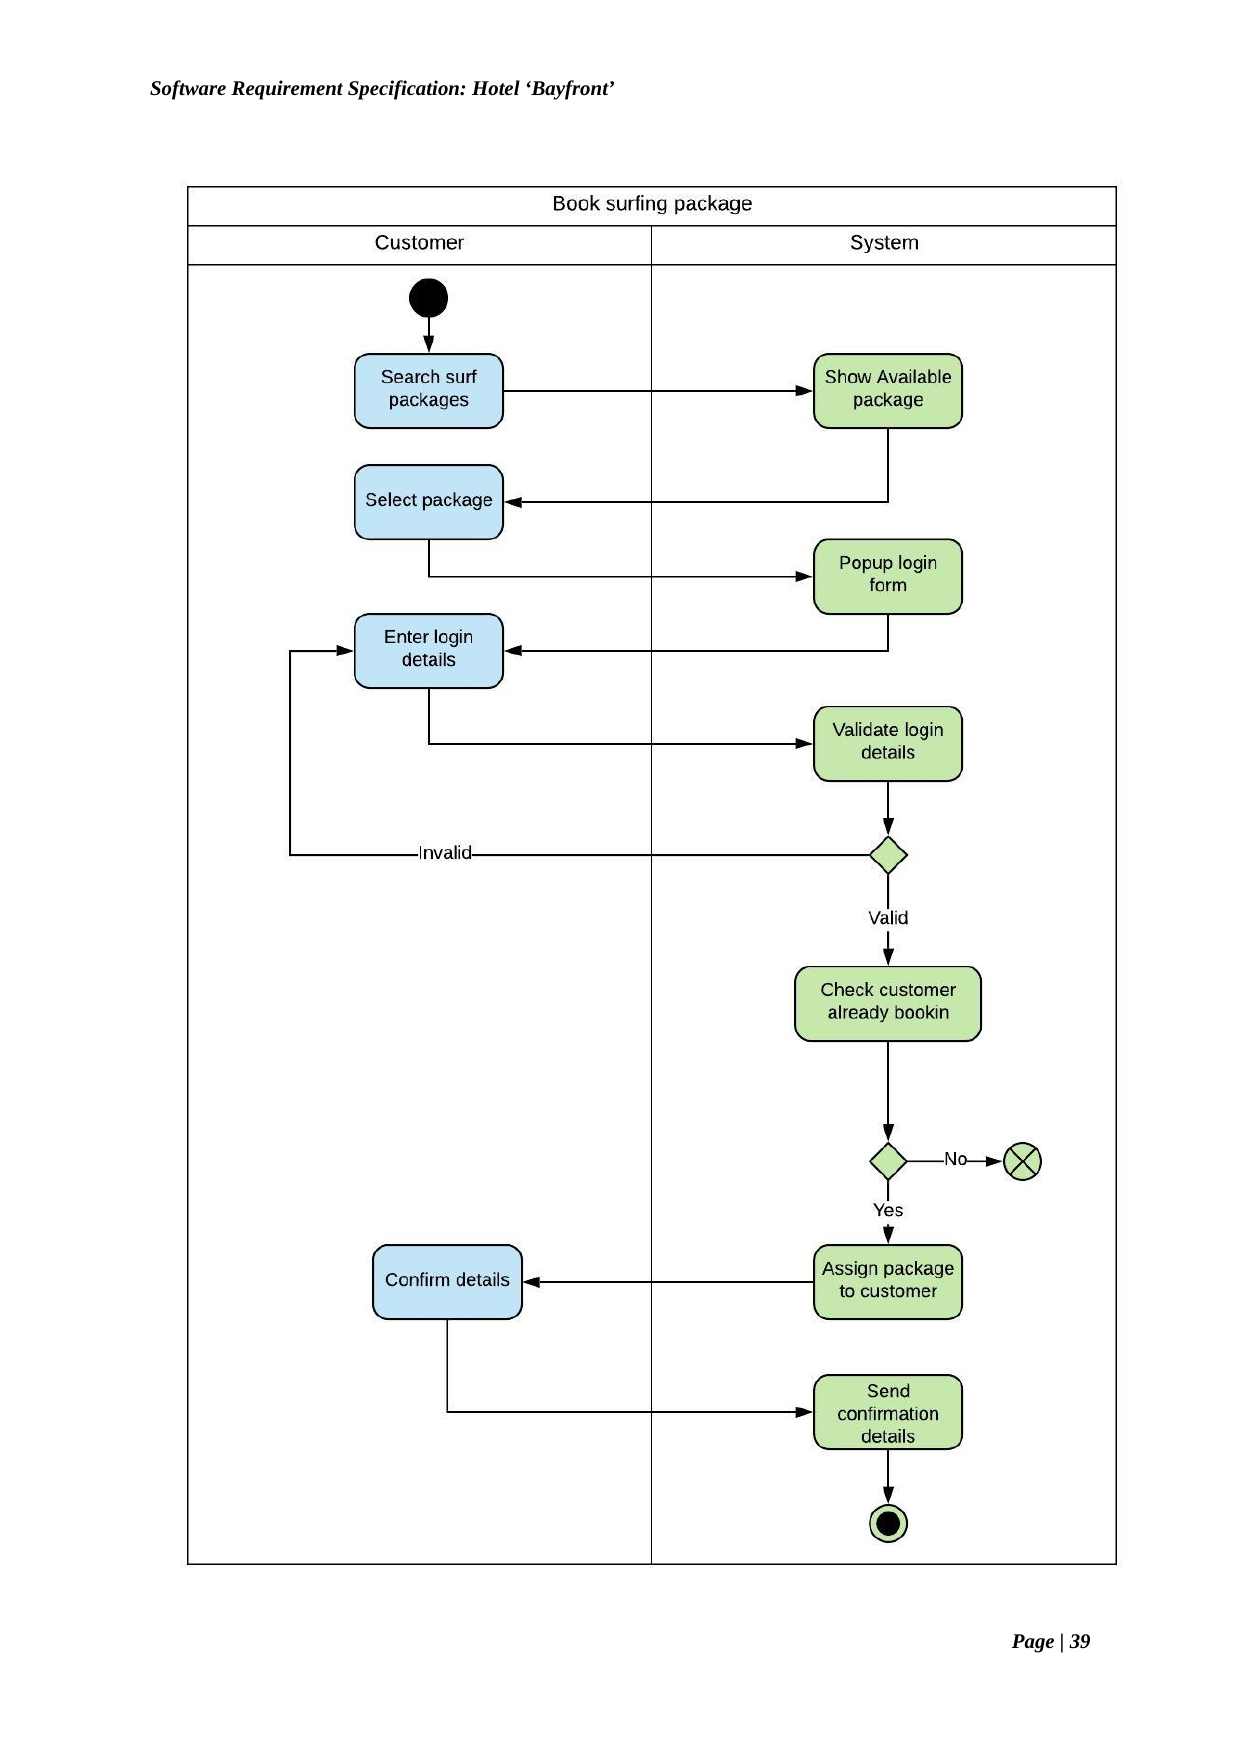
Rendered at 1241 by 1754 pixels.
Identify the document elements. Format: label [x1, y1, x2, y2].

picture [150, 150, 1154, 1602]
